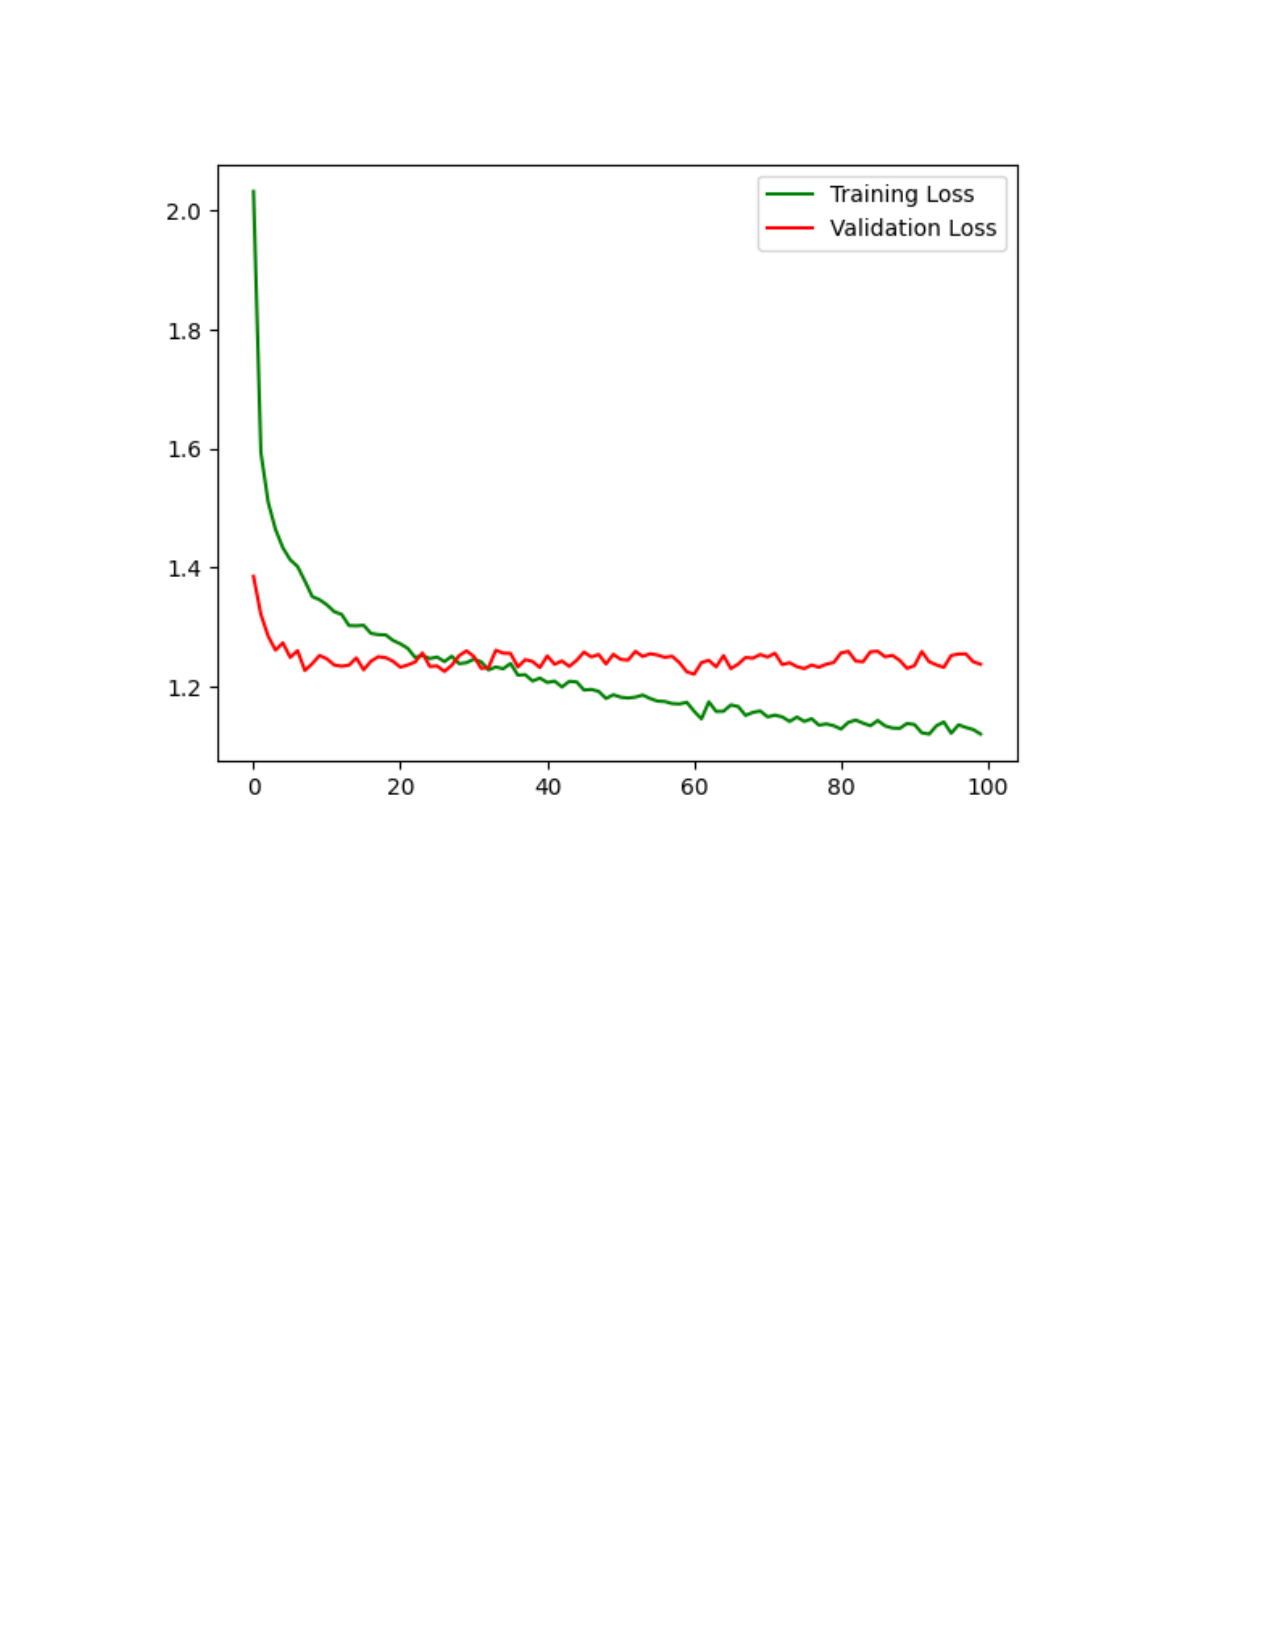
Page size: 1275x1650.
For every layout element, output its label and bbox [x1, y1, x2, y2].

picture [150, 150, 1032, 816]
